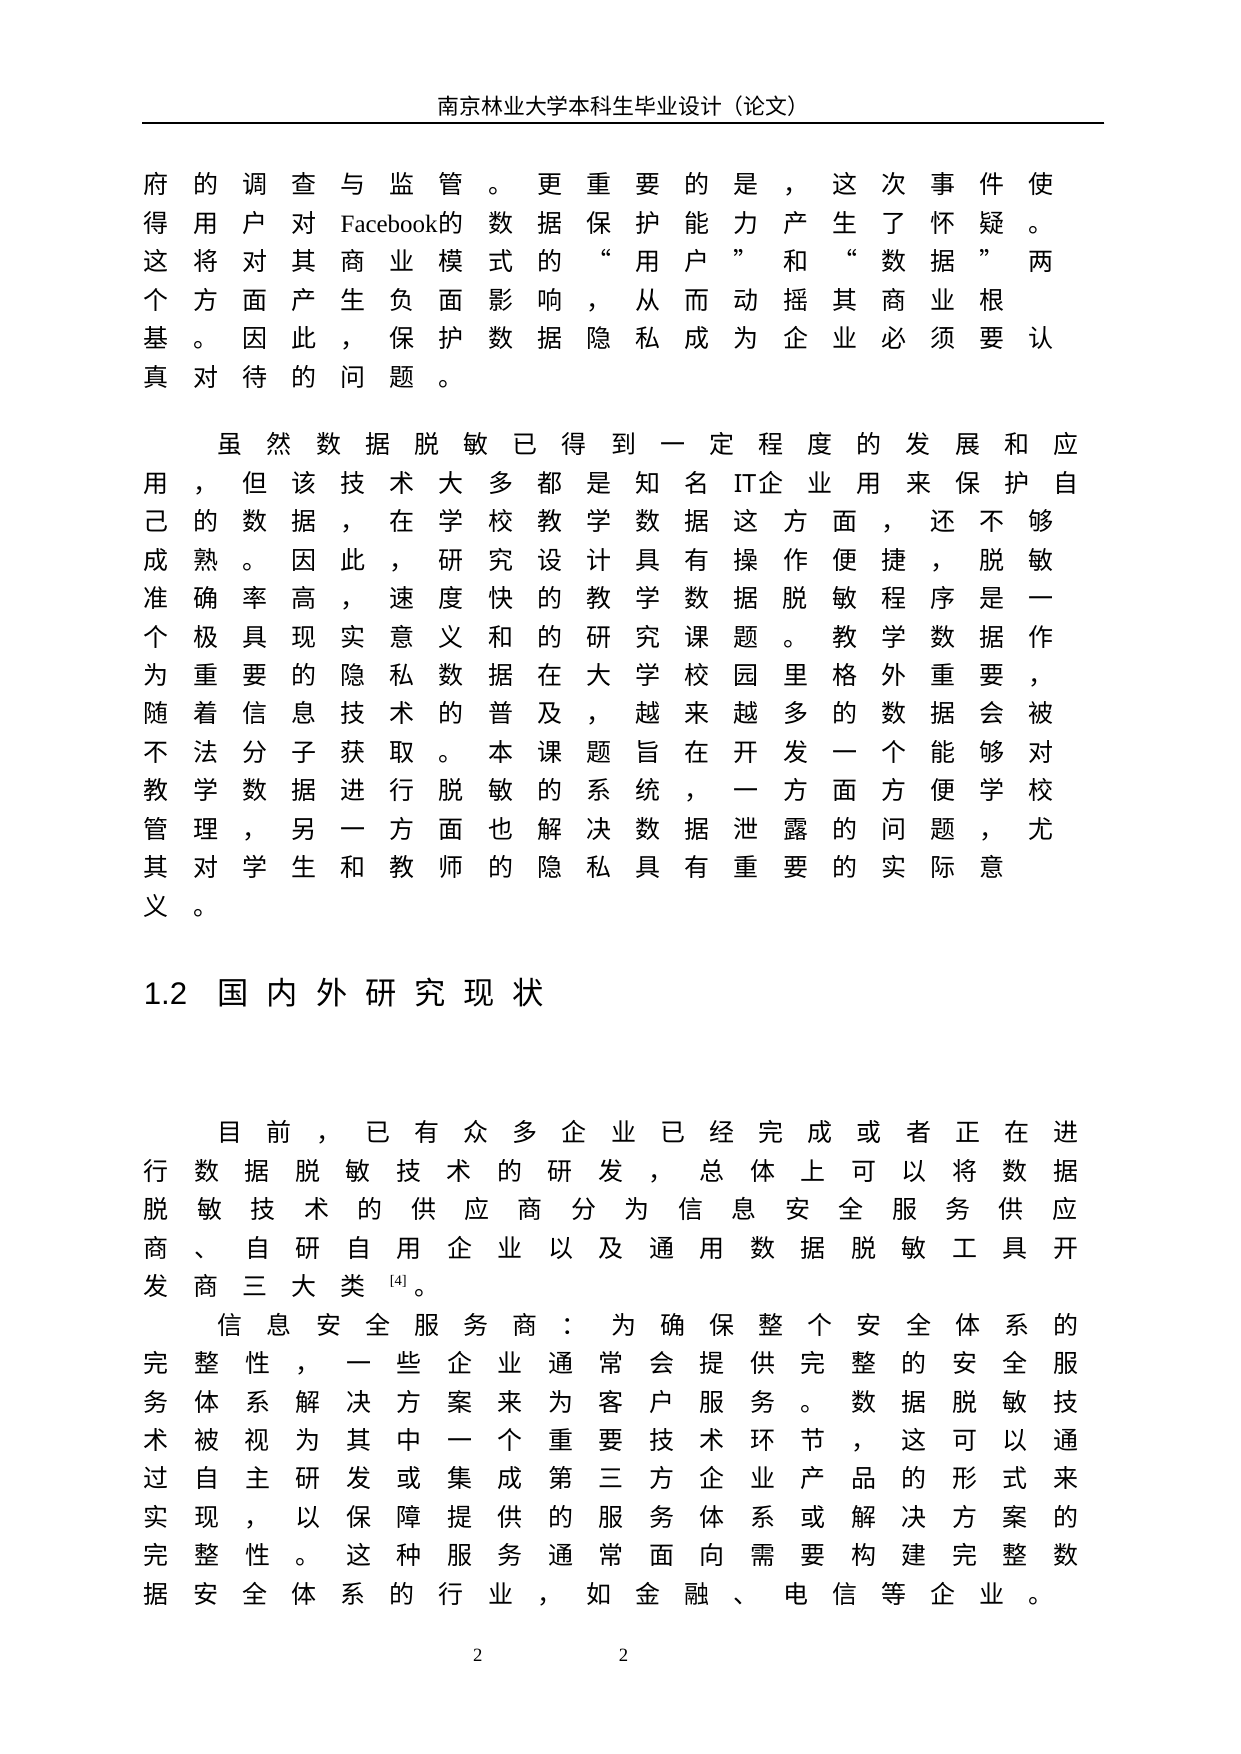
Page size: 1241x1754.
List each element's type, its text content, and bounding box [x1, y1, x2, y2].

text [144, 164, 1102, 394]
text 目前，已有众多企业已经完成或者正在进行数据脱敏技术的研发，总体上可以将数据脱敏技术的供应商分为信息安全服务供应商、自研自用企业以及通用数据脱敏工具开发商三大类[4]。 [144, 1112, 1102, 1304]
subtitle 国内外研究现状 [144, 953, 1102, 1029]
text 虽然数据脱敏已得到一定程度的发展和应用，但该技术大多都是知名IT企业用来保护自己的数据，在学校教学数据这方面，还不够成熟。因此，研究设计具有操作便捷，脱敏准确率高，速度快的教学数据脱敏程序是一个极具现实意义和的研究课题。教学数据作为重要的隐私数据在大学校园里格外重要，随着信息技术的普及，越来越多的数据会被不法分子获取。本课题旨在开发一个能够对教学数据进行脱敏的系统，一方面方便学校管理，另一方面也解决数据泄露的问题，尤其对学生和教师的隐私具有重要的实际意义。 [144, 424, 1102, 923]
text 信息安全服务商：为确保整个安全体系的完整性，一些企业通常会提供完整的安全服务体系解决方案来为客户服务。数据脱敏技术被视为其中一个重要技术环节，这可以通过自主研发或集成第三方企业产品的形式来实现，以保障提供的服务体系或解决方案的完整性。这种服务通常面向需要构建完整数据安全体系的行业，如金融、电信等企业。 [144, 1304, 1102, 1612]
